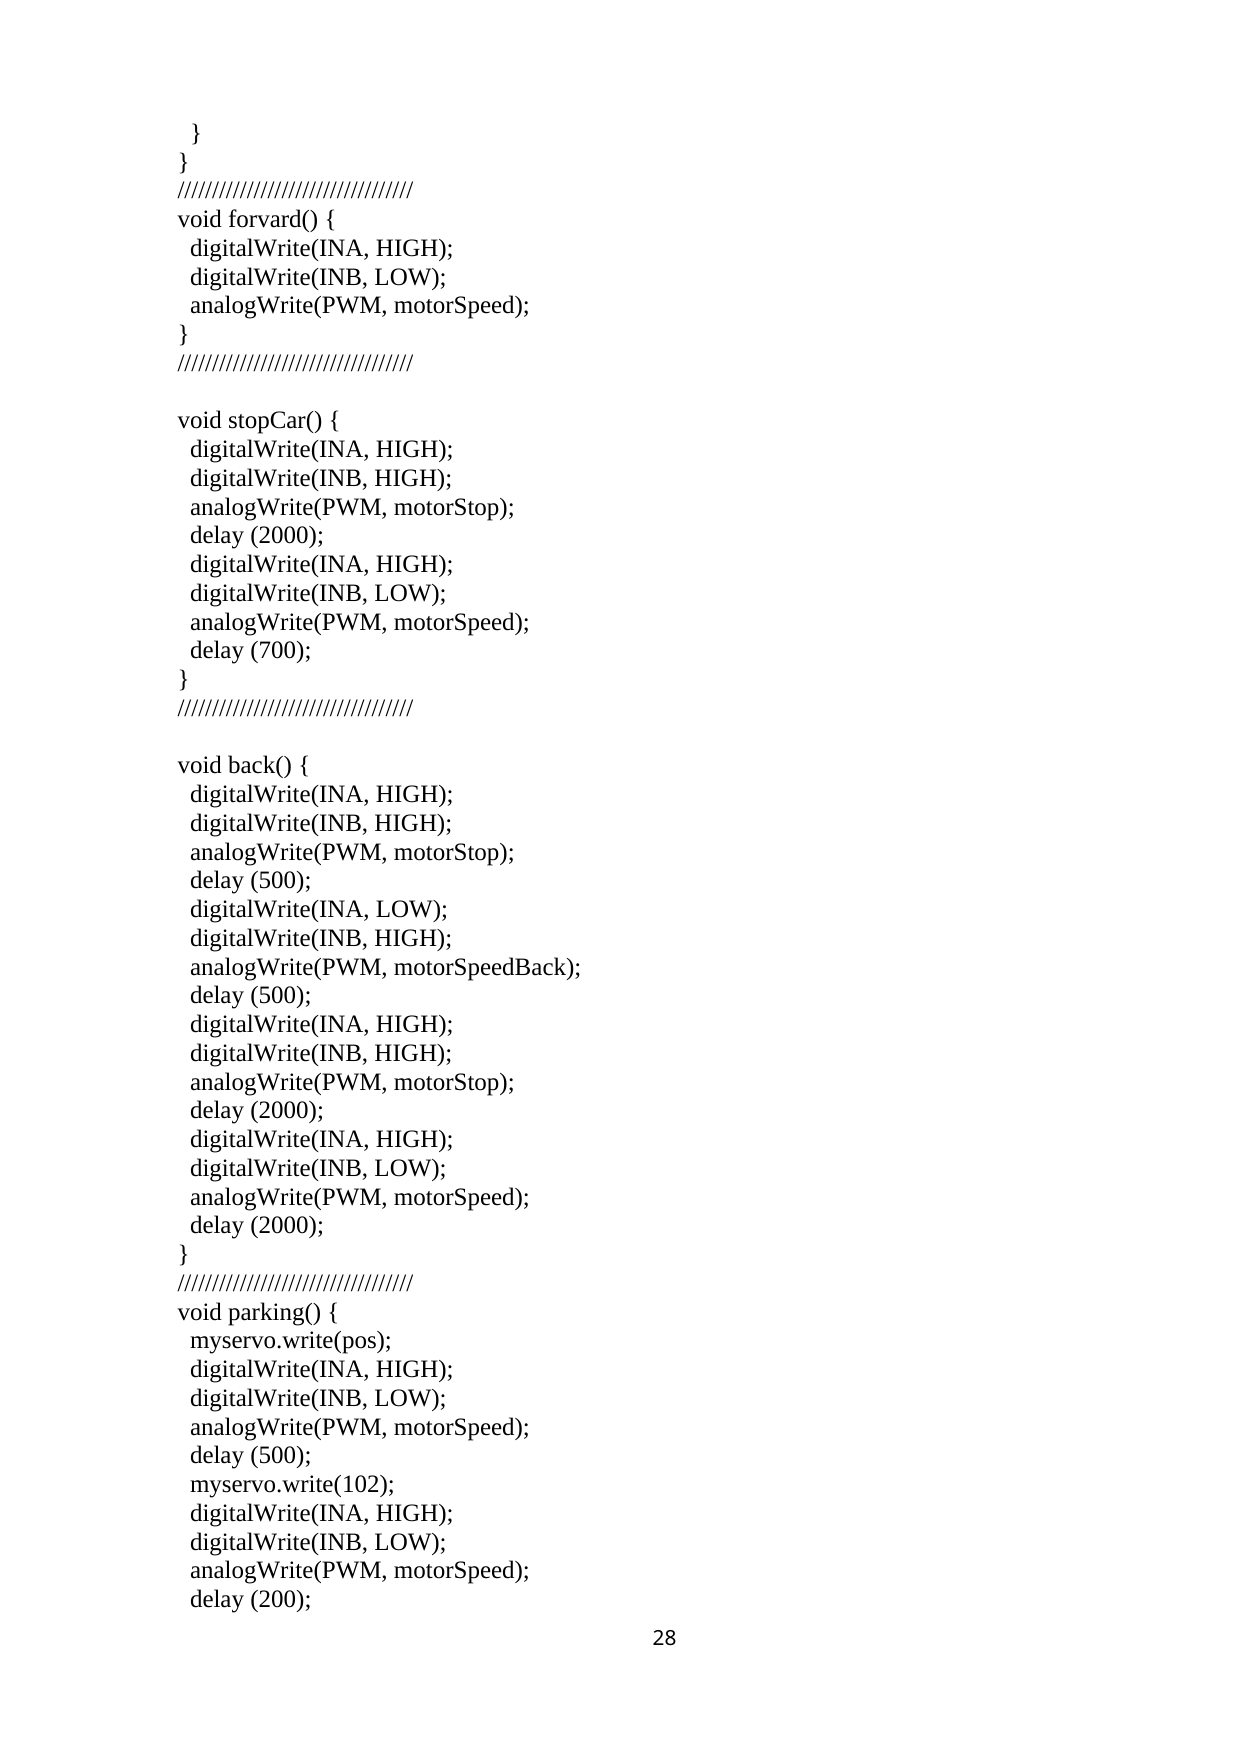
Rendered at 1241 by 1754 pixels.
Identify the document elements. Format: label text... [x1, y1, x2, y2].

text digitalWrite(INB, LOW); [177, 578, 1152, 607]
text delay (2000); [177, 1096, 1152, 1124]
text delay (500); [177, 1441, 1152, 1469]
text analogWrite(PWM, motorStop); [177, 492, 1152, 521]
text ////////////////////////////////// [177, 693, 1152, 722]
text } [177, 147, 1152, 176]
text digitalWrite(INB, HIGH); [177, 923, 1152, 952]
text analogWrite(PWM, motorSpeedBack); [177, 952, 1152, 981]
text analogWrite(PWM, motorStop); [177, 1067, 1152, 1096]
text digitalWrite(INA, HIGH); [177, 1009, 1152, 1038]
text digitalWrite(INB, HIGH); [177, 808, 1152, 837]
text void forvard() { [177, 204, 1152, 233]
text void back() { [177, 751, 1152, 779]
text digitalWrite(INA, LOW); [177, 894, 1152, 923]
text digitalWrite(INA, HIGH); [177, 779, 1152, 808]
text digitalWrite(INA, HIGH); [177, 549, 1152, 578]
text myservo.write(102); [177, 1469, 1152, 1498]
text digitalWrite(INB, LOW); [177, 1383, 1152, 1412]
text delay (2000); [177, 1211, 1152, 1239]
text digitalWrite(INB, LOW); [177, 262, 1152, 291]
text analogWrite(PWM, motorSpeed); [177, 607, 1152, 636]
text } [177, 664, 1152, 693]
text analogWrite(PWM, motorStop); [177, 837, 1152, 866]
text ////////////////////////////////// [177, 176, 1152, 204]
text } [177, 118, 1152, 147]
text analogWrite(PWM, motorSpeed); [177, 1182, 1152, 1211]
text myservo.write(pos); [177, 1326, 1152, 1354]
text void stopCar() { [177, 406, 1152, 434]
text delay (2000); [177, 521, 1152, 549]
text analogWrite(PWM, motorSpeed); [177, 1412, 1152, 1441]
text digitalWrite(INB, HIGH); [177, 1038, 1152, 1067]
text digitalWrite(INA, HIGH); [177, 1124, 1152, 1153]
text } [177, 319, 1152, 348]
text void parking() { [177, 1297, 1152, 1326]
text digitalWrite(INA, HIGH); [177, 233, 1152, 262]
text analogWrite(PWM, motorSpeed); [177, 291, 1152, 319]
text digitalWrite(INA, HIGH); [177, 434, 1152, 463]
text analogWrite(PWM, motorSpeed); [177, 1556, 1152, 1584]
text delay (500); [177, 866, 1152, 894]
text } [177, 1239, 1152, 1268]
text digitalWrite(INA, HIGH); [177, 1354, 1152, 1383]
text ////////////////////////////////// [177, 348, 1152, 377]
text digitalWrite(INB, LOW); [177, 1527, 1152, 1556]
text delay (700); [177, 636, 1152, 664]
text delay (500); [177, 981, 1152, 1009]
text digitalWrite(INB, LOW); [177, 1153, 1152, 1182]
text ////////////////////////////////// [177, 1268, 1152, 1297]
text digitalWrite(INA, HIGH); [177, 1498, 1152, 1527]
text delay (200); [177, 1584, 1152, 1613]
text digitalWrite(INB, HIGH); [177, 463, 1152, 492]
